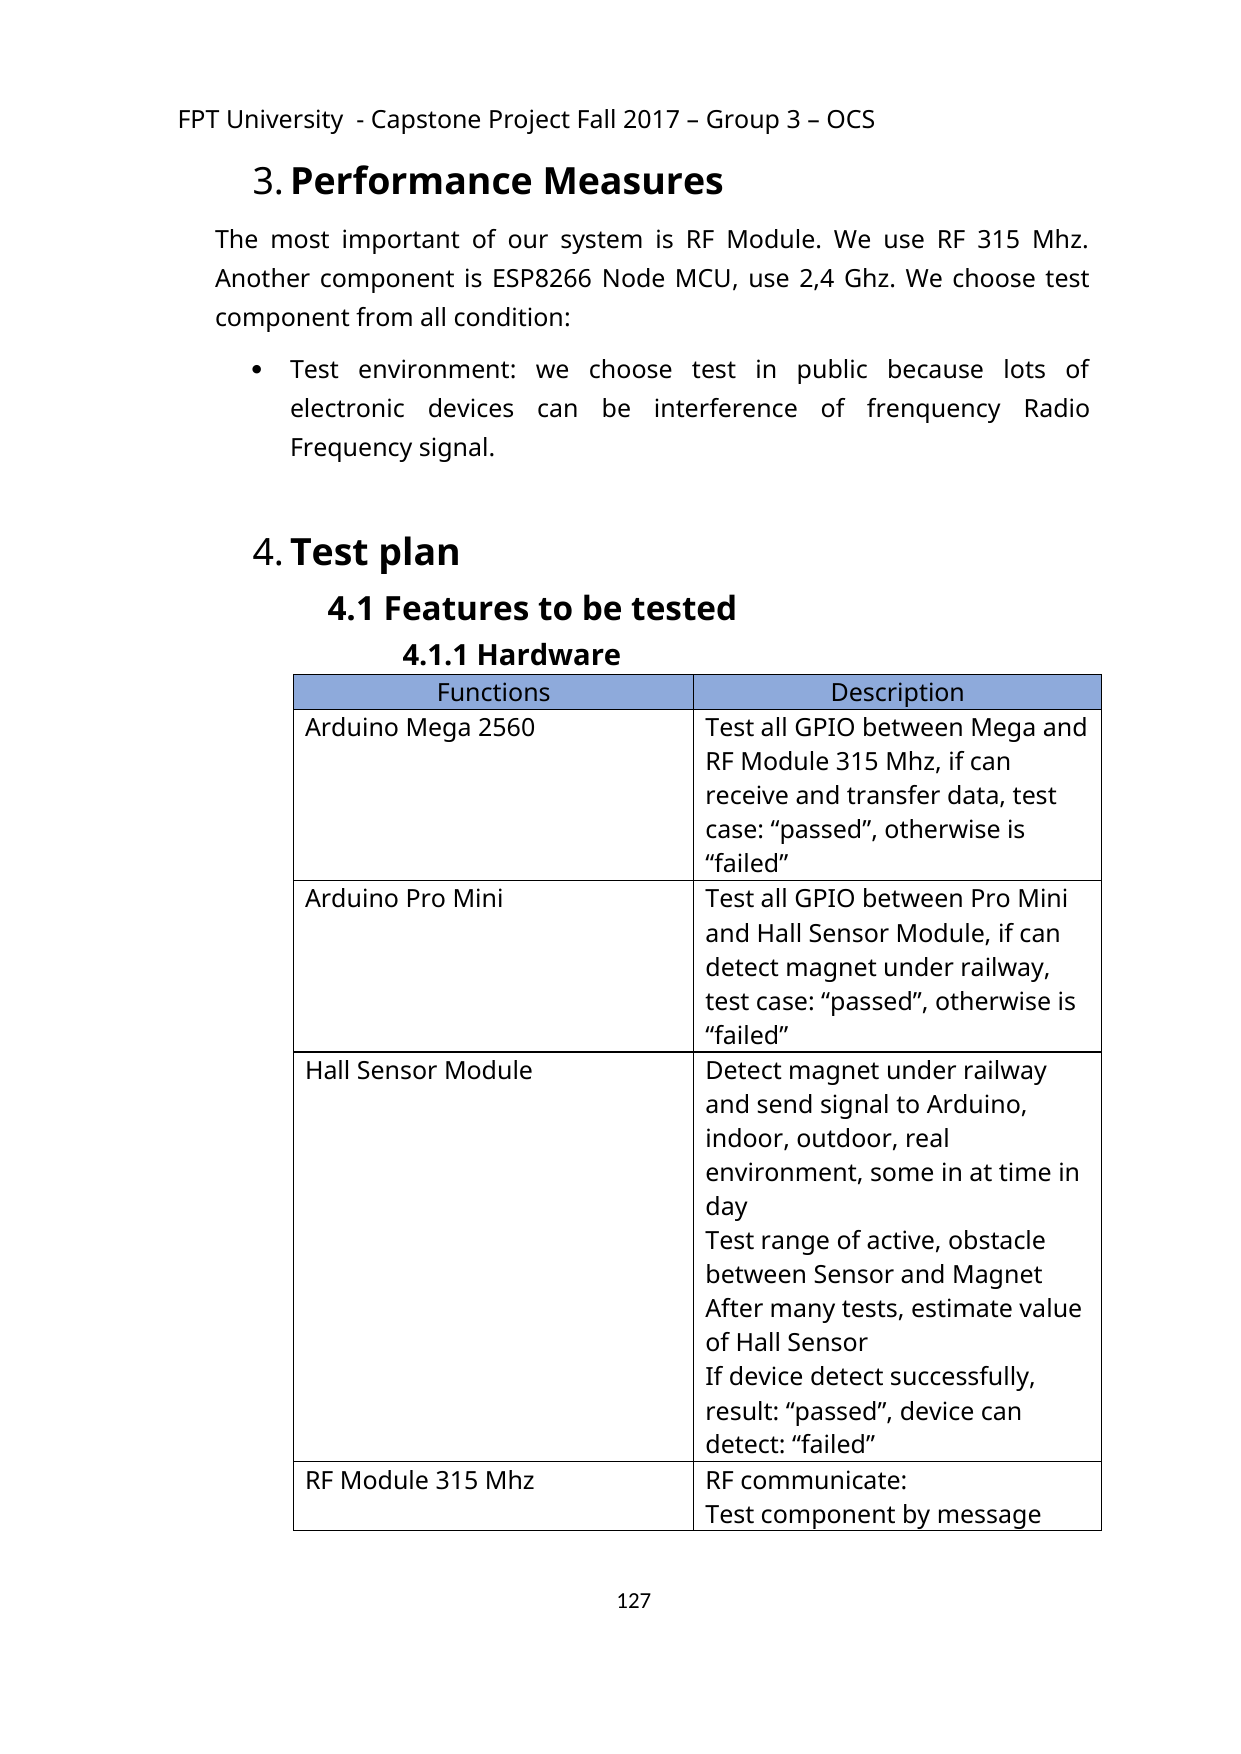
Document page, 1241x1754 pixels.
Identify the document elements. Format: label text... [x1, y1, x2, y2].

subtitle Performance Measures [252, 154, 1090, 205]
table_cell RF Module 315 Mhz [294, 1462, 693, 1530]
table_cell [694, 1462, 1101, 1530]
table_cell Arduino Pro Mini [294, 881, 693, 1051]
table_cell Hall Sensor Module [294, 1053, 693, 1461]
table_header Description [694, 675, 1101, 709]
table_cell Detect magnet under railway and send signal to Arduino, indoor, outdoor, real environment, some in at time in day Test range of active, obstacle between Sensor and Magnet After many tests, estimate value of Hall Sensor If device detect successfully, result: “passed”, device can detect: “failed” [694, 1053, 1101, 1461]
subtitle 4.1.1 Hardware [402, 634, 1090, 674]
table_header Functions [294, 675, 693, 709]
table_cell Arduino Mega 2560 [294, 710, 693, 880]
list Test environment: we choose test in public because lots of electronic devices can be interference of frenquency Radio Frequency signal. [252, 352, 1090, 464]
subtitle 4.1 Features to be tested [327, 584, 1090, 630]
table_cell Test all GPIO between Pro Mini and Hall Sensor Module, if can detect magnet under railway, test case: “passed”, otherwise is “failed” [694, 881, 1101, 1051]
text The most important of our system is RF Module. We use RF 315 Mhz. Another component is ESP8266 Node MCU, use 2,4 Ghz. We choose test component from all condition: [215, 222, 1090, 334]
table_cell Test all GPIO between Mega and RF Module 315 Mhz, if can receive and transfer data, test case: “passed”, otherwise is “failed” [694, 710, 1101, 880]
subtitle Test plan [252, 525, 1090, 576]
